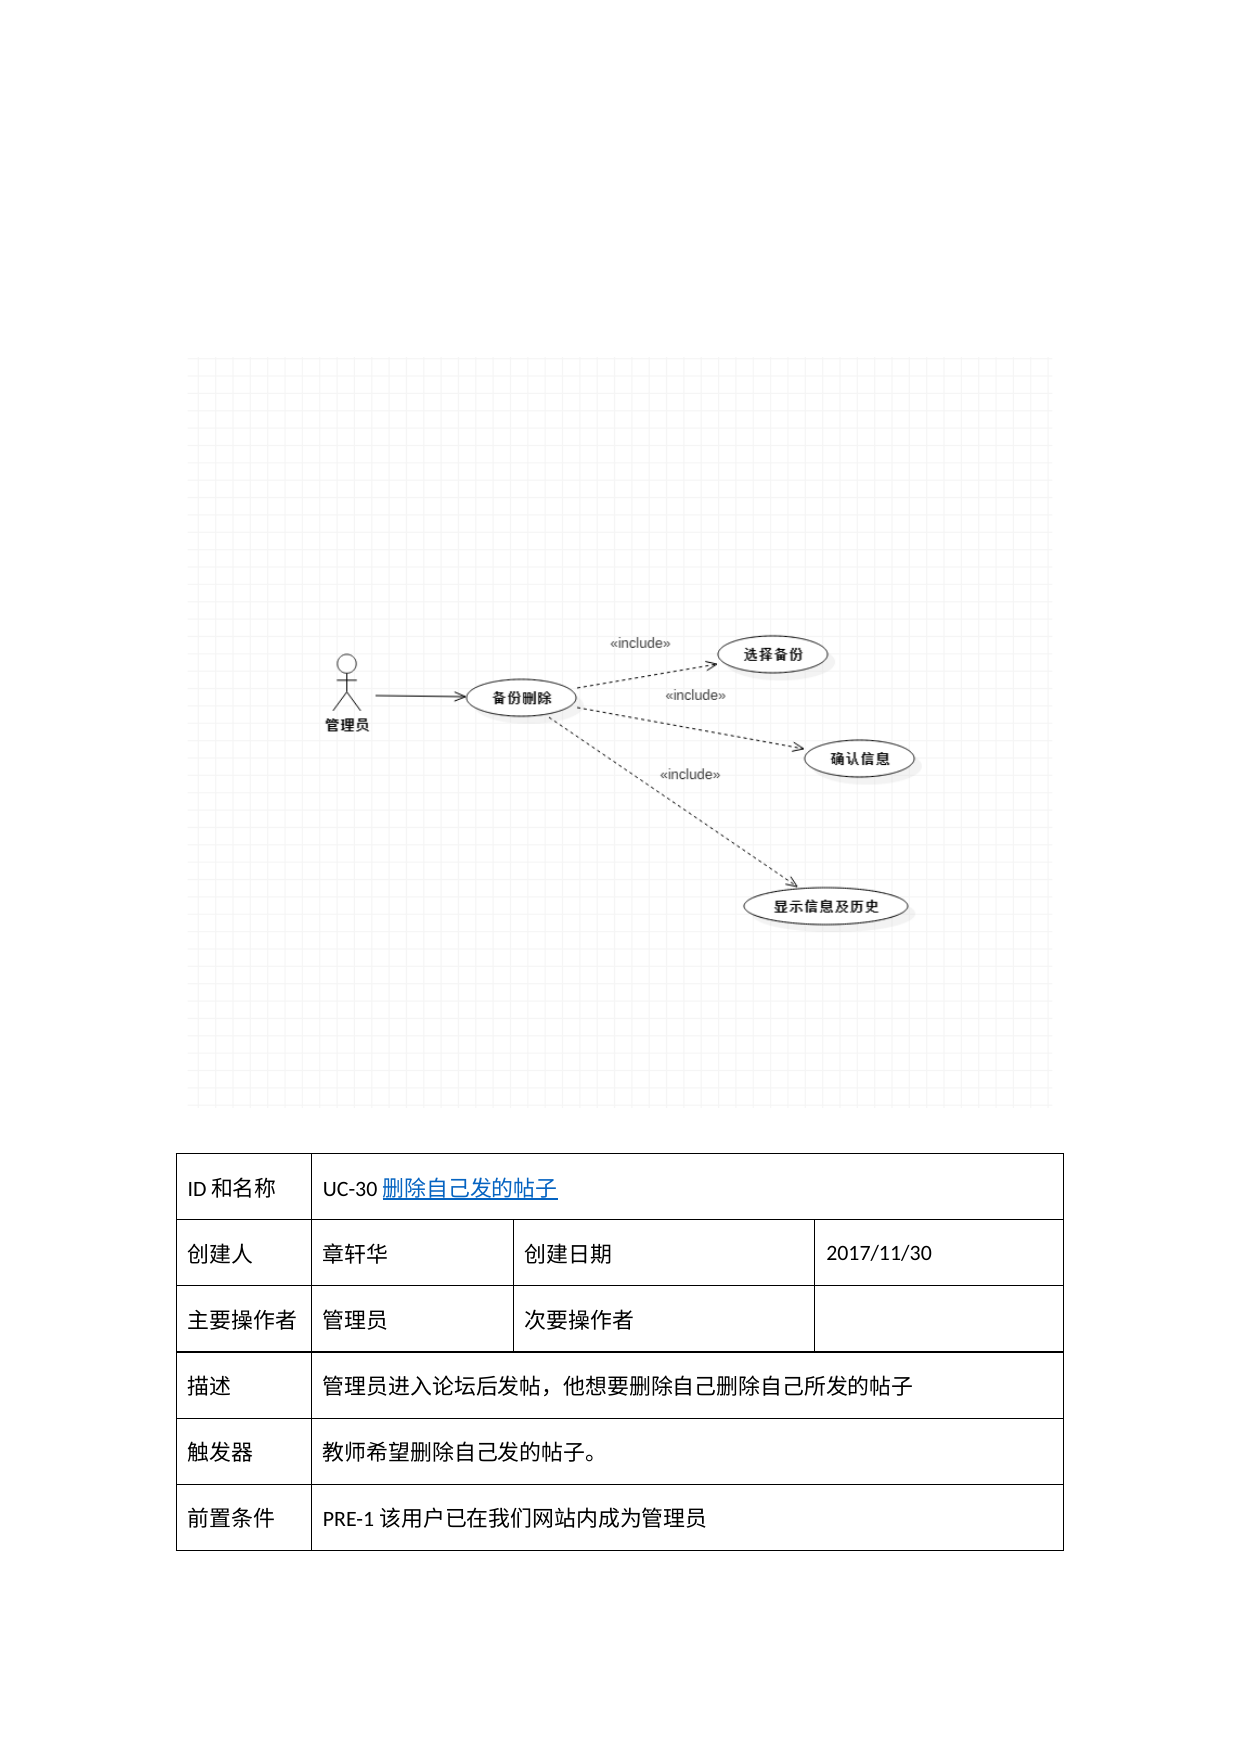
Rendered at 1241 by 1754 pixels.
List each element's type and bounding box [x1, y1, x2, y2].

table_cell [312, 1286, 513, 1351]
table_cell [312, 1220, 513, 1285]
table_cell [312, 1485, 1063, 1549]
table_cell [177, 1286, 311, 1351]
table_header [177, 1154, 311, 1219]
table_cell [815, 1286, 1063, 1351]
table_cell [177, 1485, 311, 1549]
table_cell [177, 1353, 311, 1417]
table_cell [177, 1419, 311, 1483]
picture [187, 357, 1053, 1108]
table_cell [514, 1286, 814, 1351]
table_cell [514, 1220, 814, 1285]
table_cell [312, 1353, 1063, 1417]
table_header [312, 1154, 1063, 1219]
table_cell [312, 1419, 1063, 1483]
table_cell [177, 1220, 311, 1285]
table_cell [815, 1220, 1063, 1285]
